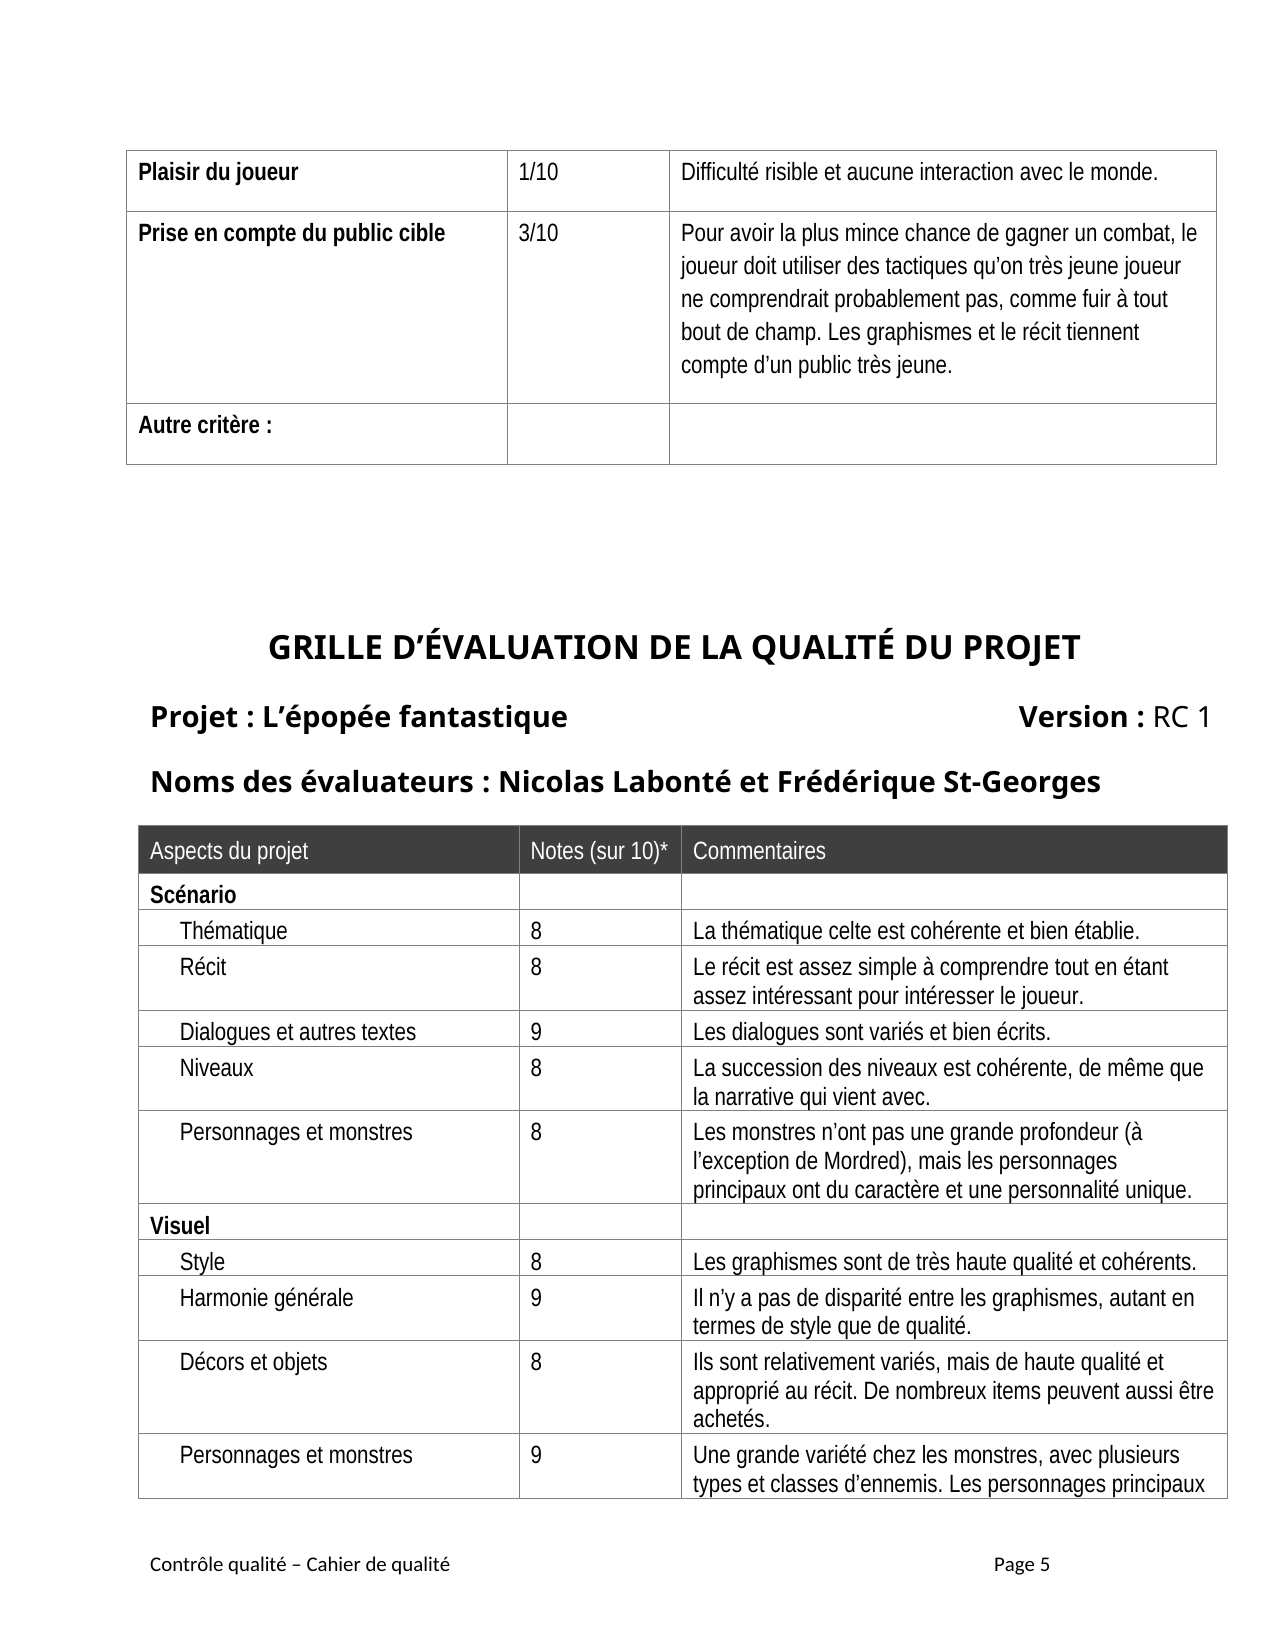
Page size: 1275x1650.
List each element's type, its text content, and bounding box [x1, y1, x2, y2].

text Noms des évaluateurs : Nicolas Labonté et Frédérique St-Georges [150, 761, 1125, 801]
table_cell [682, 1434, 1227, 1498]
table_cell 9 [520, 1434, 681, 1498]
table_cell [682, 1204, 1227, 1239]
table_cell 8 [520, 946, 681, 1009]
table_cell 1/10 [508, 151, 669, 211]
table_cell Récit [139, 946, 519, 1009]
table_cell 8 [520, 1240, 681, 1275]
table_cell Difficulté risible et aucune interaction avec le monde. [670, 151, 1216, 211]
table_cell Dialogues et autres textes [139, 1011, 519, 1046]
table_cell 9 [520, 1011, 681, 1046]
text Projet : L’épopée fantastique Version : RC 1 [150, 697, 1125, 736]
table_cell La succession des niveaux est cohérente, de même que la narrative qui vient avec. [682, 1047, 1227, 1110]
table_cell Harmonie générale [139, 1276, 519, 1340]
table_header Aspects du projet [139, 826, 519, 873]
table_cell Décors et objets [139, 1341, 519, 1433]
table_cell [520, 874, 681, 909]
table_header Notes (sur 10)* [520, 826, 681, 873]
table_cell Prise en compte du public cible [127, 212, 507, 403]
table_cell [670, 404, 1216, 463]
table_cell Personnages et monstres [139, 1111, 519, 1203]
table_cell Visuel [139, 1204, 519, 1239]
table_cell 9 [520, 1276, 681, 1340]
table_cell Le récit est assez simple à comprendre tout en étant assez intéressant pour intéresser le joueur. [682, 946, 1227, 1009]
table_cell [508, 404, 669, 463]
table_cell 8 [520, 1047, 681, 1110]
table_cell Pour avoir la plus mince chance de gagner un combat, le joueur doit utiliser des tactiques qu’on très jeune joueur ne comprendrait probablement pas, comme fuir à tout bout de champ. Les graphismes et le récit tiennent compte d’un public très jeune. [670, 212, 1216, 403]
table_cell 3/10 [508, 212, 669, 403]
table_cell Style [139, 1240, 519, 1275]
table_cell Les dialogues sont variés et bien écrits. [682, 1011, 1227, 1046]
table_cell Il n’y a pas de disparité entre les graphismes, autant en termes de style que de qualité. [682, 1276, 1227, 1340]
table_cell [682, 874, 1227, 909]
table_cell La thématique celte est cohérente et bien établie. [682, 910, 1227, 945]
table_header Commentaires [682, 826, 1227, 873]
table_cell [139, 1434, 519, 1498]
table_cell Autre critère : [127, 404, 507, 463]
table_cell 8 [520, 1341, 681, 1433]
table_cell 8 [520, 910, 681, 945]
table_cell 8 [520, 1111, 681, 1203]
table_cell Ils sont relativement variés, mais de haute qualité et approprié au récit. De nombreux items peuvent aussi être achetés. [682, 1341, 1227, 1433]
table_cell Les graphismes sont de très haute qualité et cohérents. [682, 1240, 1227, 1275]
table_cell Niveaux [139, 1047, 519, 1110]
table_cell [520, 1204, 681, 1239]
table_cell Scénario [139, 874, 519, 909]
table_cell Thématique [139, 910, 519, 945]
table_cell Plaisir du joueur [127, 151, 507, 211]
text GRILLE D’ÉVALUATION DE LA QUALITÉ DU PROJET [150, 624, 1125, 669]
table_cell Les monstres n’ont pas une grande profondeur (à l’exception de Mordred), mais les personnages principaux ont du caractère et une personnalité unique. [682, 1111, 1227, 1203]
